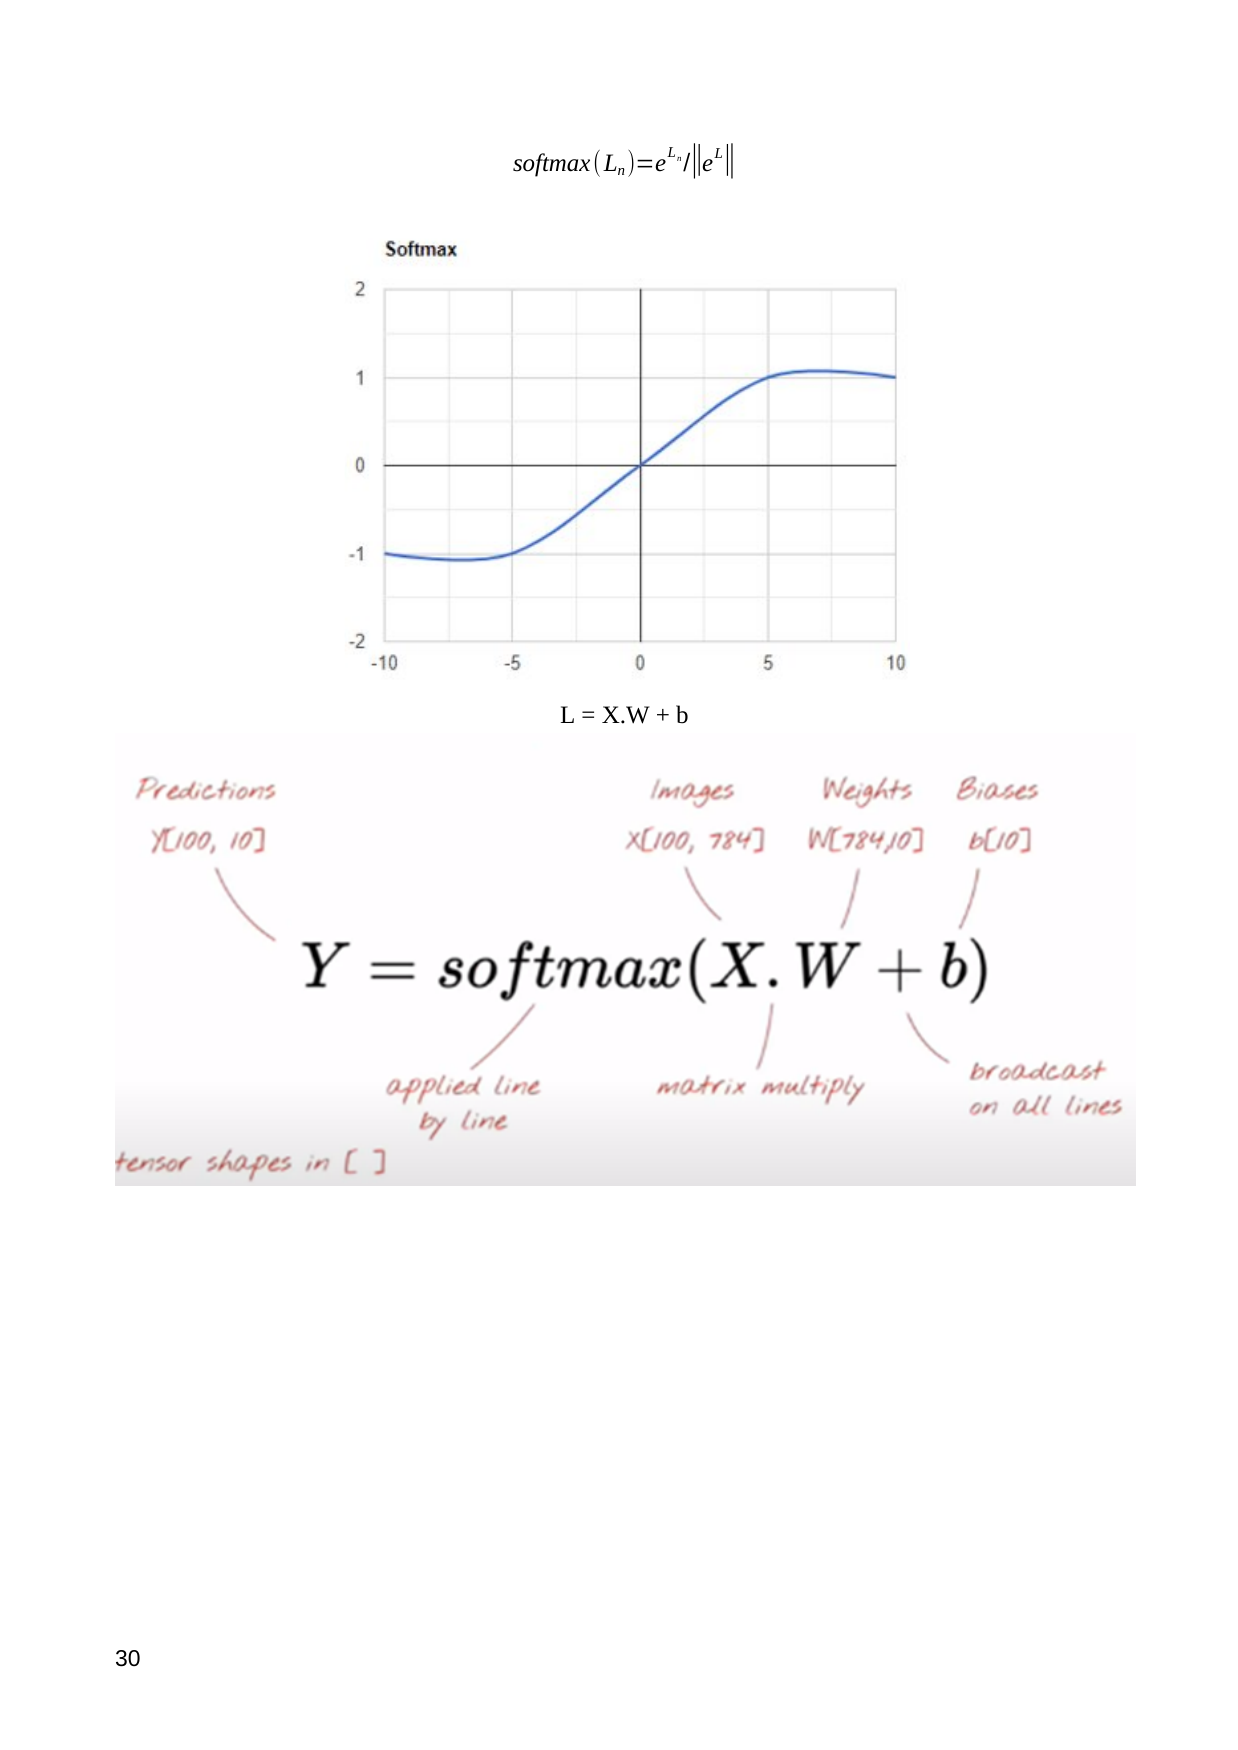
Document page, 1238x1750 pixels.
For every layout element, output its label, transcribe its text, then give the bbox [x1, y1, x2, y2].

picture [115, 733, 1136, 1186]
text L = X.W + b [115, 701, 1133, 729]
picture [344, 216, 910, 697]
